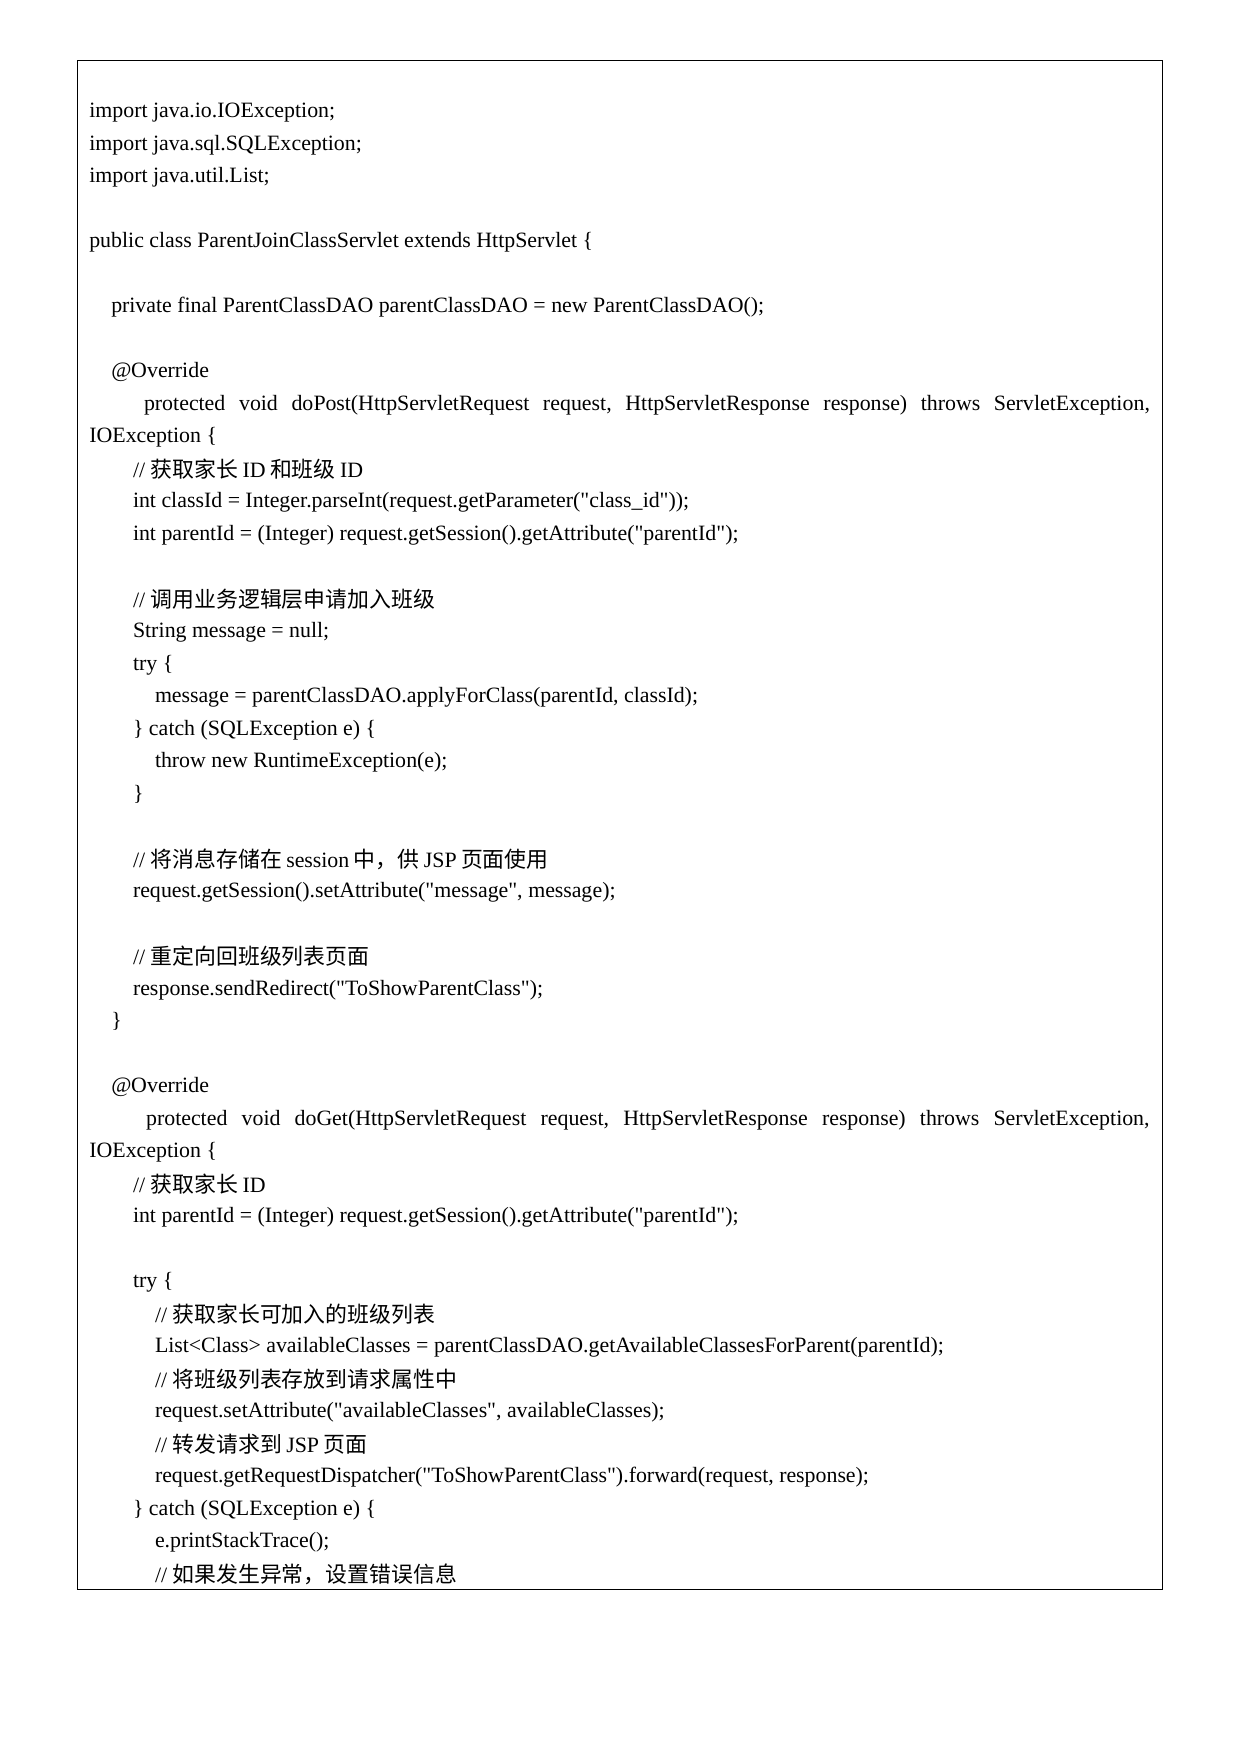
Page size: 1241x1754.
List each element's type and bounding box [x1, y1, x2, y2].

table_cell [78, 61, 1162, 1589]
